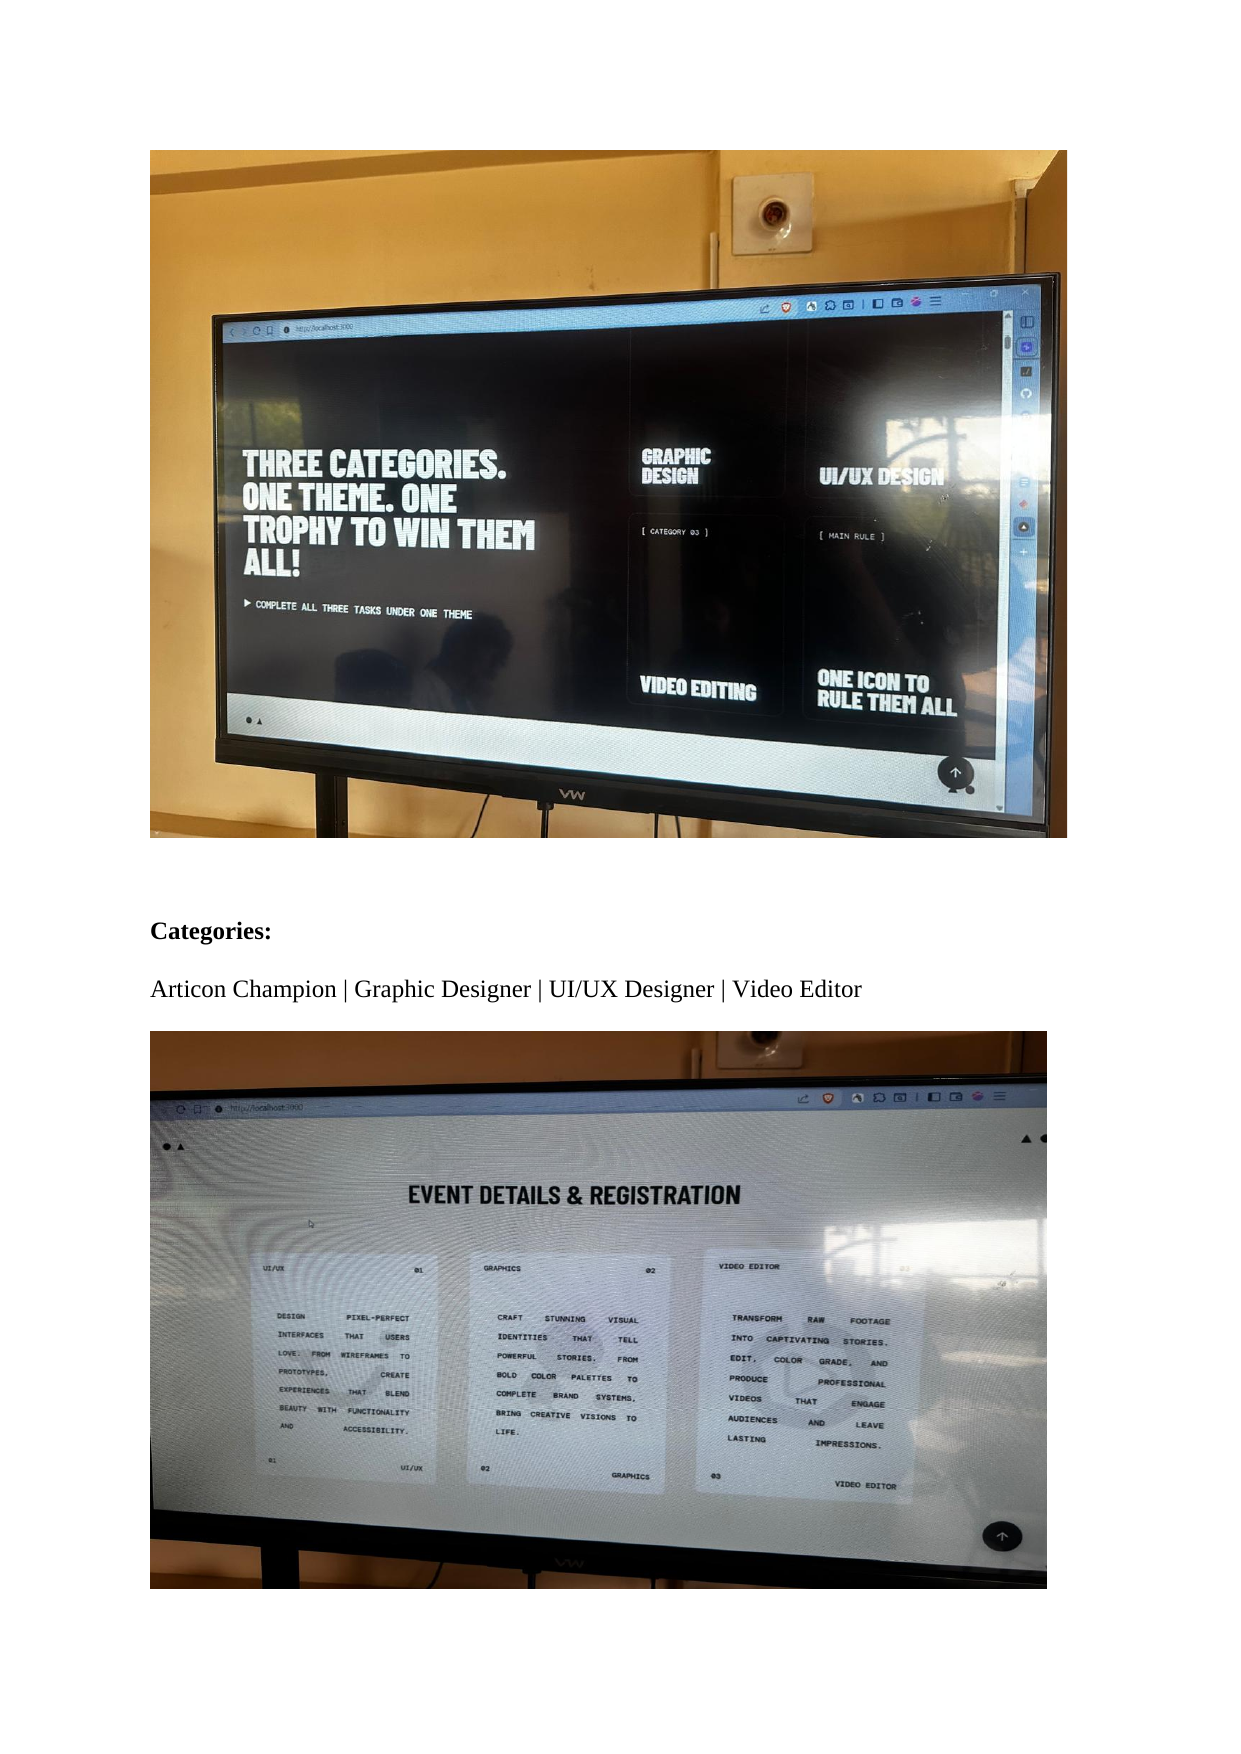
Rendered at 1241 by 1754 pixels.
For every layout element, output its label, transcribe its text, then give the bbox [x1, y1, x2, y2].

text Categories: Articon Champion | Graphic Designer | UI/UX Designer | Video Editor [150, 916, 1090, 1002]
picture [150, 1031, 1047, 1589]
picture [150, 150, 1068, 838]
